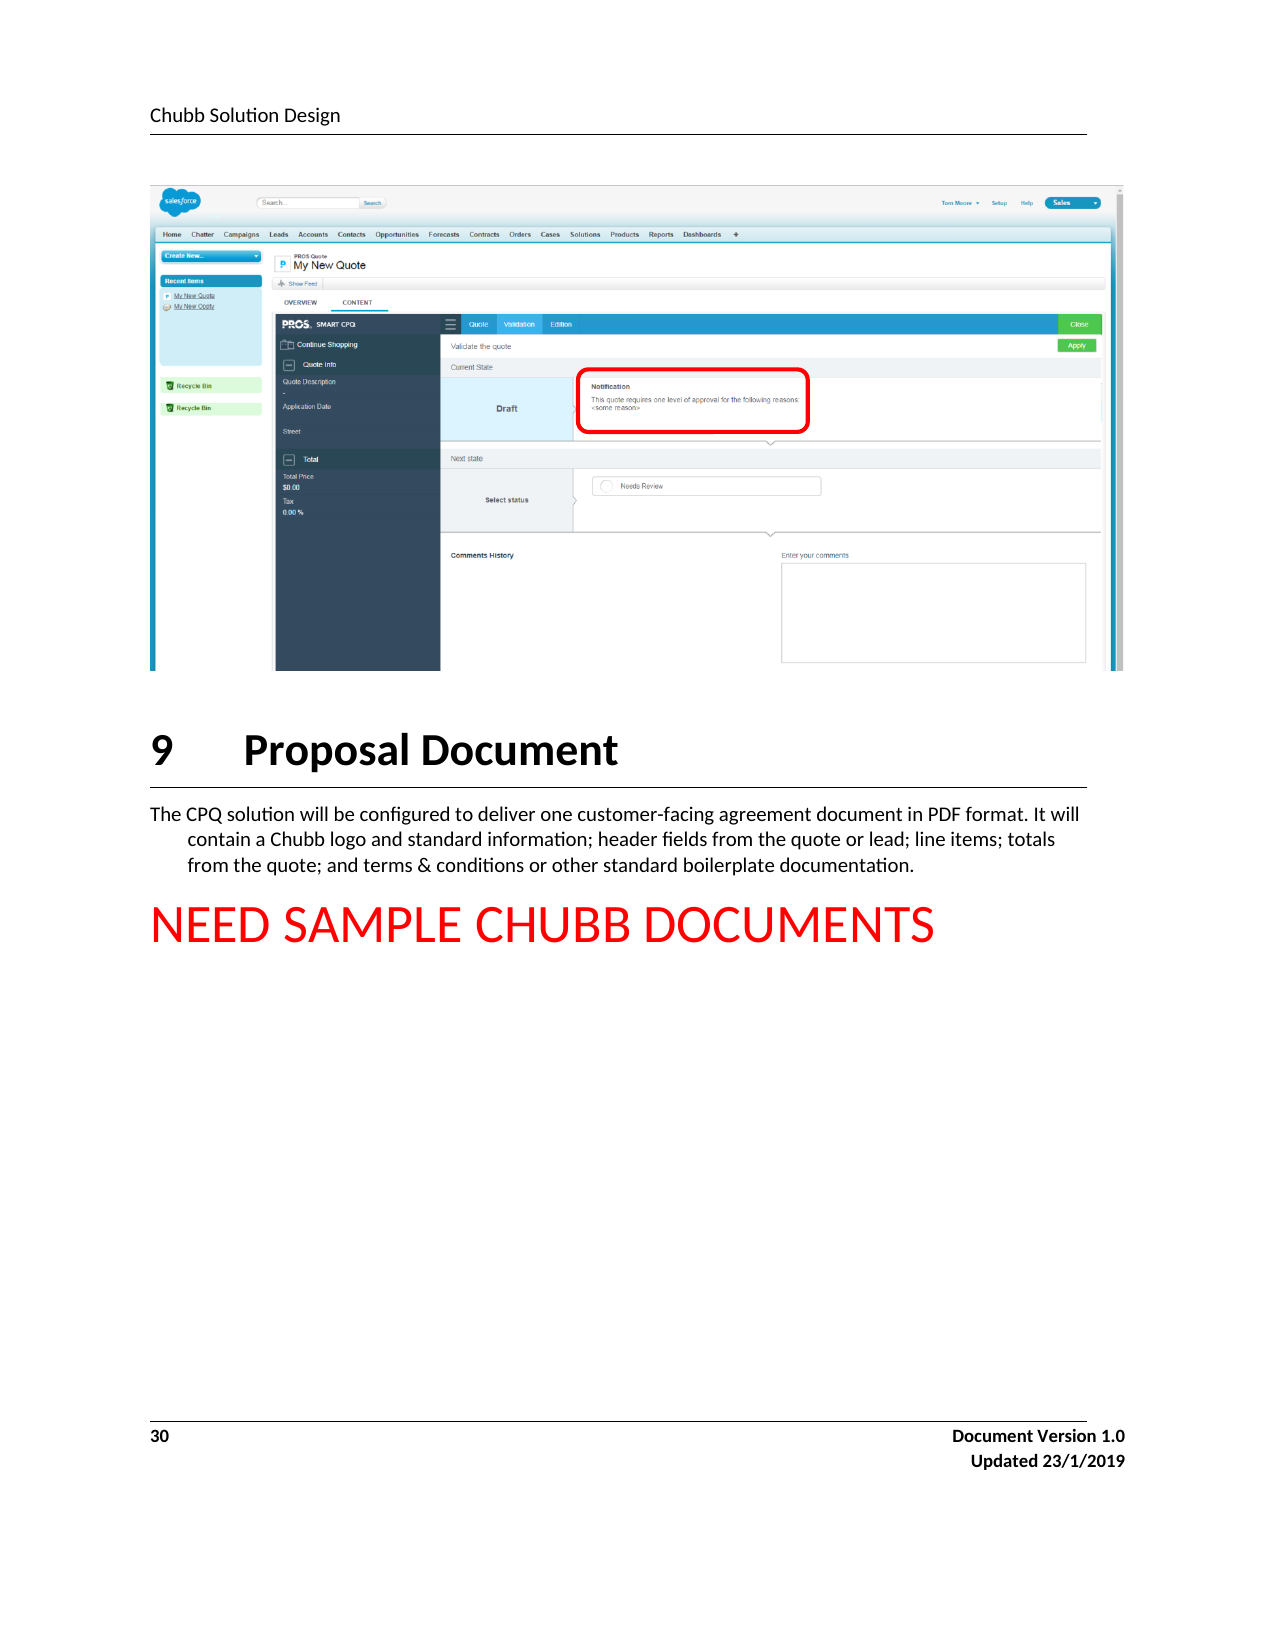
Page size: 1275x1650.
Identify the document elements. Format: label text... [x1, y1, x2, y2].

picture [150, 185, 1124, 671]
subtitle Proposal Document [150, 721, 1087, 787]
text NEED SAMPLE CHUBB DOCUMENTS [150, 890, 1087, 956]
text The CPQ solution will be configured to deliver one customer-facing agreement document in PDF format. It will contain a Chubb logo and standard information; header fields from the quote or lead; line items; totals from the quote; and terms & conditions or other standard boilerplate documentation. [150, 801, 1087, 877]
